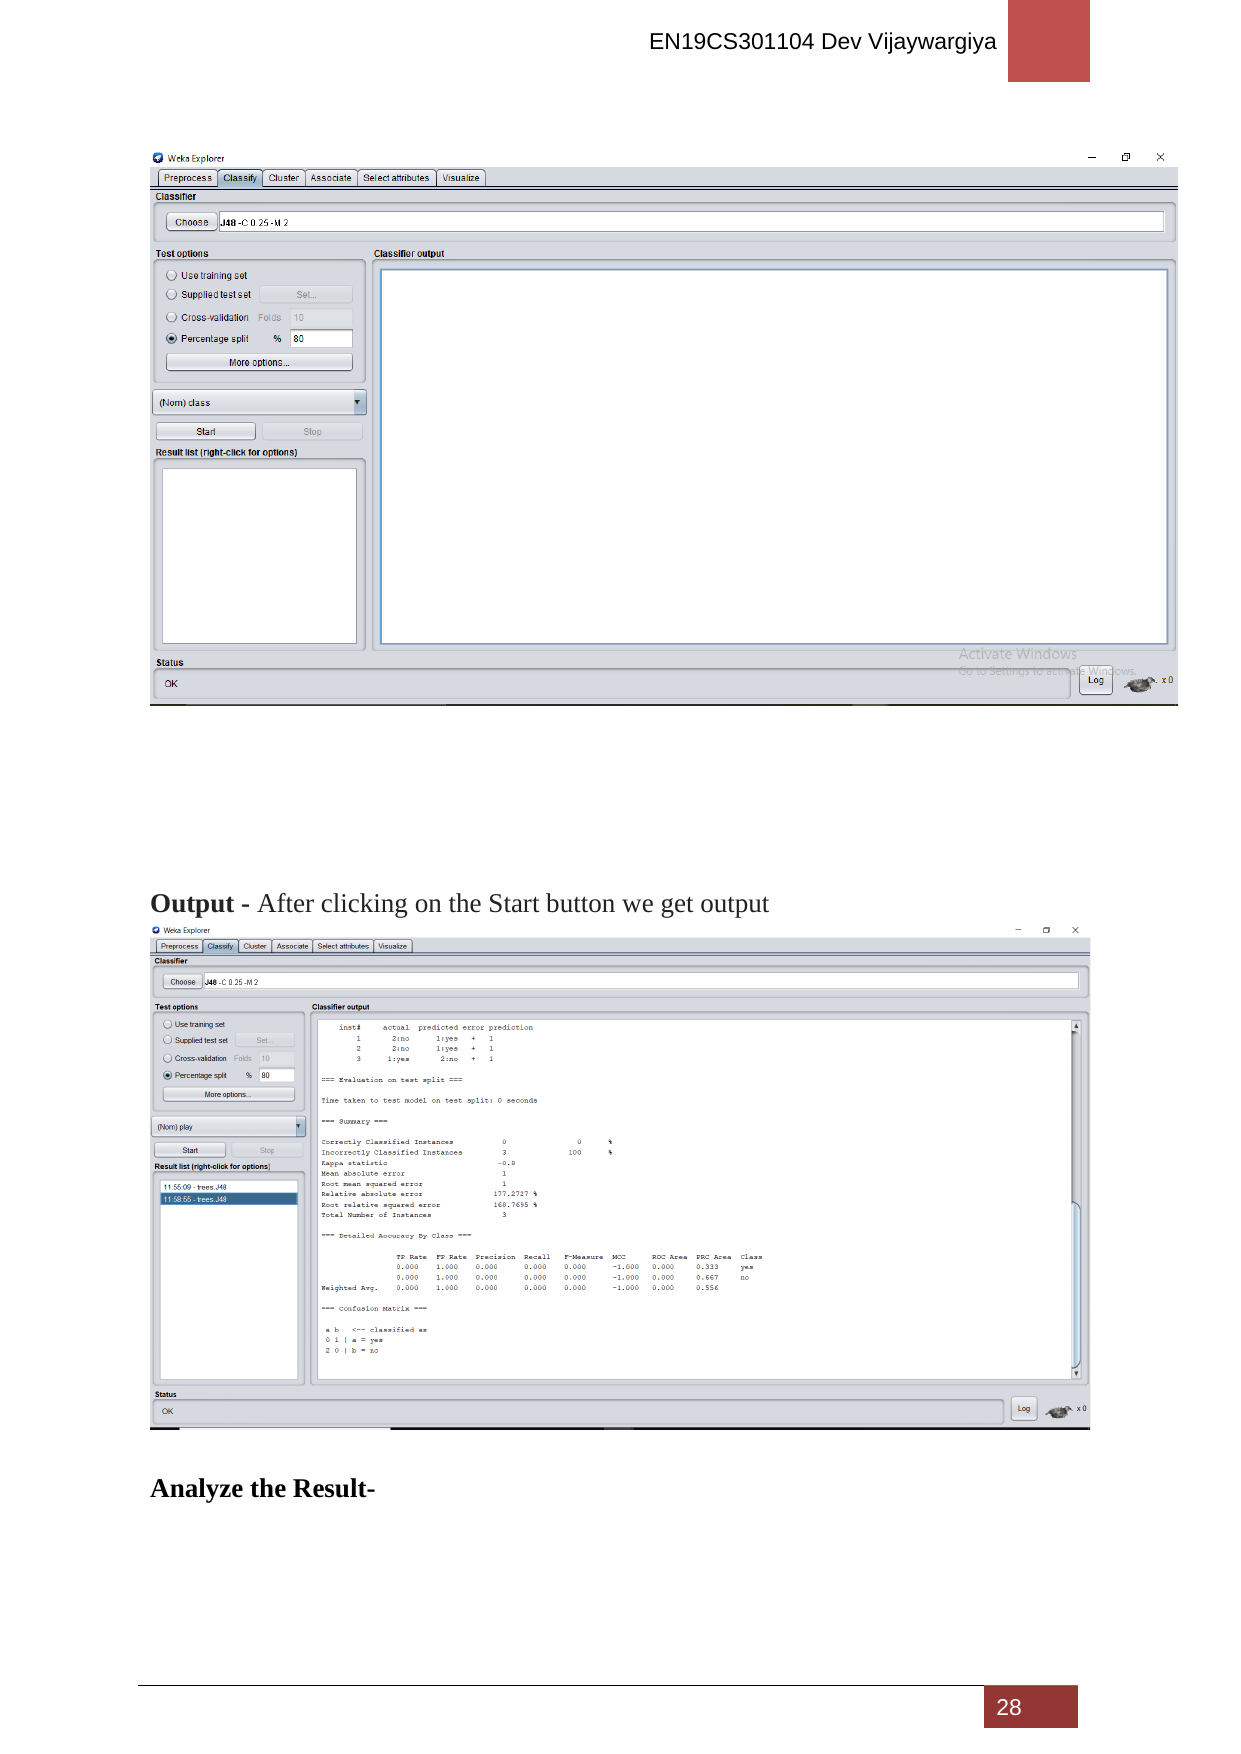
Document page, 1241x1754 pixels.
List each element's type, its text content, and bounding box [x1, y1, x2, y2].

text Output - After clicking on the Start button we get output [150, 887, 1090, 919]
picture [150, 923, 1091, 1430]
text Analyze the Result- [150, 1472, 1090, 1503]
picture [150, 150, 1179, 706]
